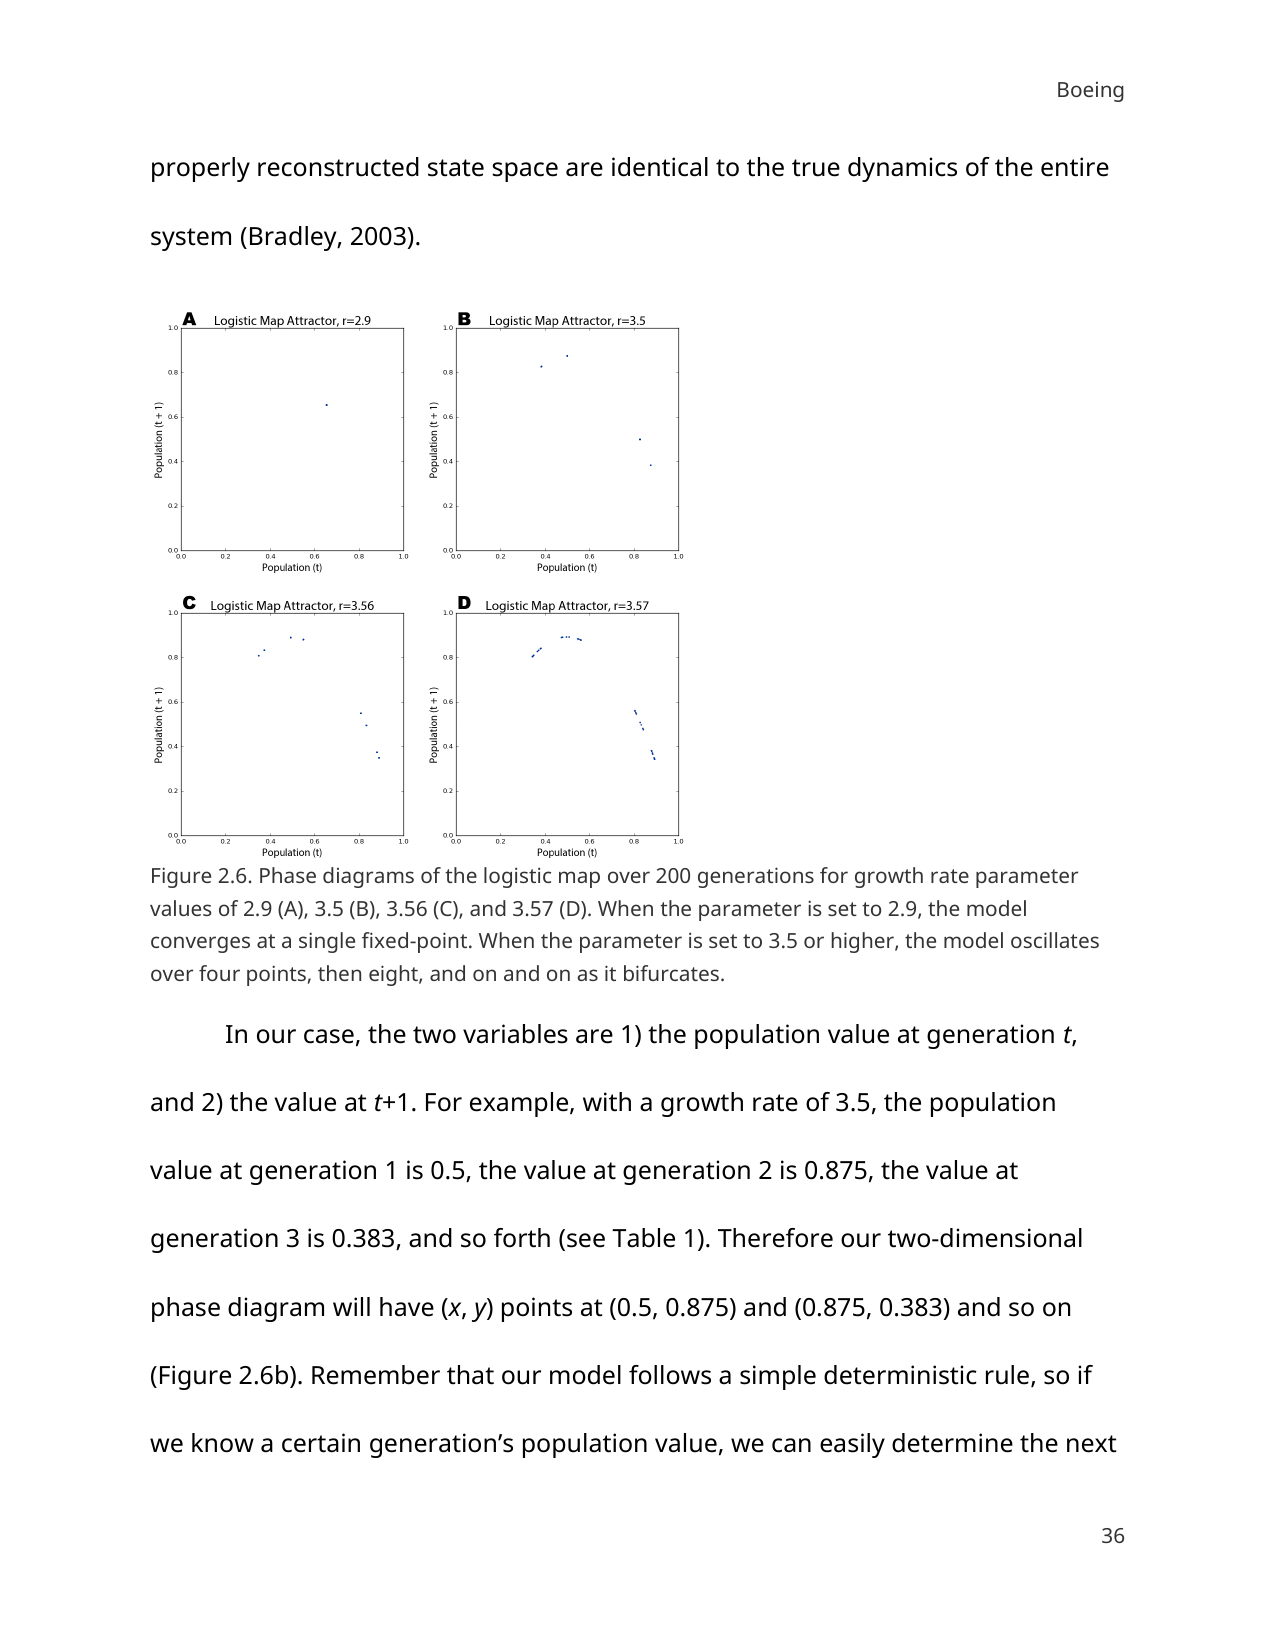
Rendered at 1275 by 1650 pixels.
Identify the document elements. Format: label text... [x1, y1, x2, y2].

picture [150, 311, 688, 862]
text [150, 150, 1125, 252]
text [150, 1017, 1125, 1459]
text Figure 2.6. Phase diagrams of the logistic map over 200 generations for growth rate parameter values of 2.9 (A), 3.5 (B), 3.56 (C), and 3.57 (D). When the parameter is set to 2.9, the model converges at a single fixed-point. When the parameter is set to 3.5 or higher, the model oscillates over four points, then eight, and on and on as it bifurcates. [150, 861, 1125, 987]
